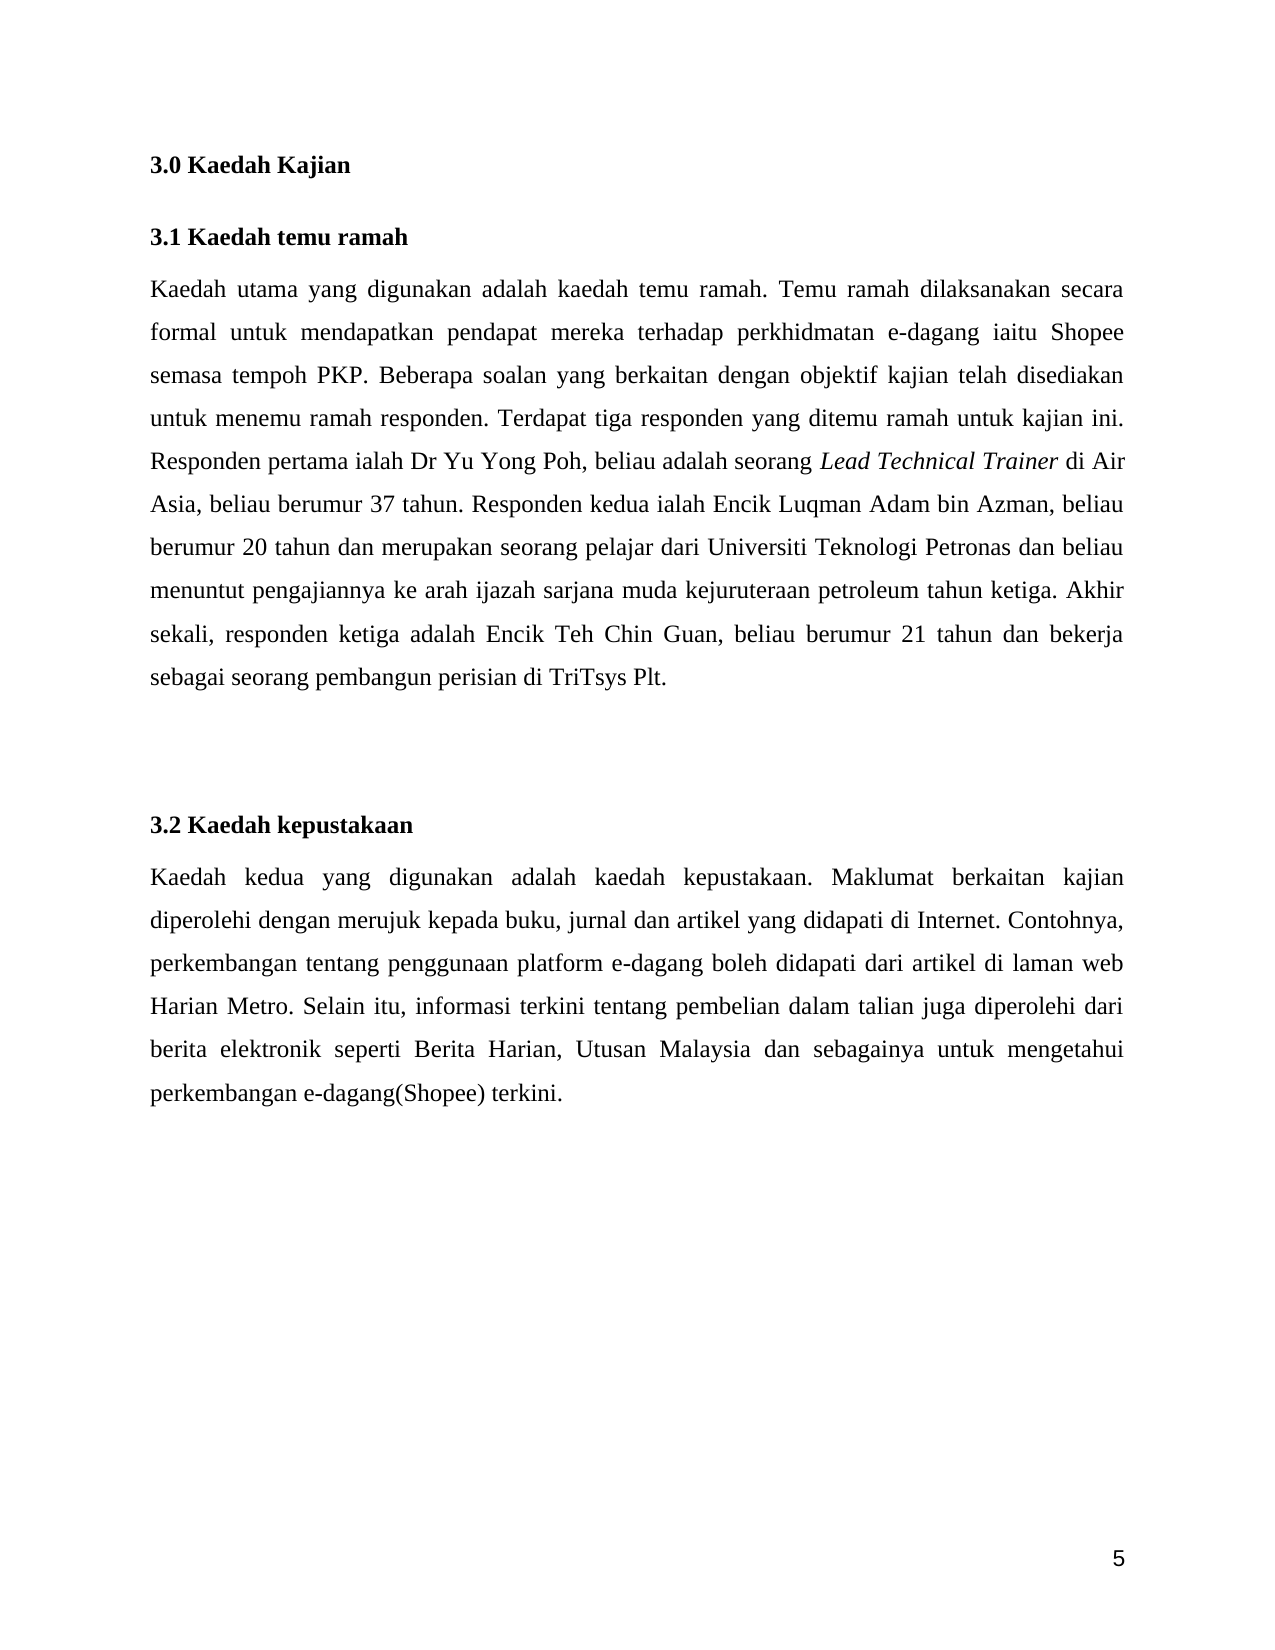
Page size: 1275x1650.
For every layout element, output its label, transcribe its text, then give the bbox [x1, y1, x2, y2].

subtitle 3.2 Kaedah kepustakaan [150, 811, 1125, 839]
subtitle 3.0 Kaedah Kajian [150, 150, 1125, 179]
subtitle 3.1 Kaedah temu ramah [150, 222, 1125, 251]
text Kaedah utama yang digunakan adalah kaedah temu ramah. Temu ramah dilaksanakan secara formal untuk mendapatkan pendapat mereka terhadap perkhidmatan e-dagang iaitu Shopee semasa tempoh PKP. Beberapa soalan yang berkaitan dengan objektif kajian telah disediakan untuk menemu ramah responden. Terdapat tiga responden yang ditemu ramah untuk kajian ini. Responden pertama ialah Dr Yu Yong Poh, beliau adalah seorang Lead Technical Trainer di Air Asia, beliau berumur 37 tahun. Responden kedua ialah Encik Luqman Adam bin Azman, beliau berumur 20 tahun dan merupakan seorang pelajar dari Universiti Teknologi Petronas dan beliau menuntut pengajiannya ke arah ijazah sarjana muda kejuruteraan petroleum tahun ketiga. Akhir sekali, responden ketiga adalah Encik Teh Chin Guan, beliau berumur 21 tahun dan bekerja sebagai seorang pembangun perisian di TriTsys Plt. [150, 274, 1125, 691]
text Kaedah kedua yang digunakan adalah kaedah kepustakaan. Maklumat berkaitan kajian diperolehi dengan merujuk kepada buku, jurnal dan artikel yang didapati di Internet. Contohnya, perkembangan tentang penggunaan platform e-dagang boleh didapati dari artikel di laman web Harian Metro. Selain itu, informasi terkini tentang pembelian dalam talian juga diperolehi dari berita elektronik seperti Berita Harian, Utusan Malaysia dan sebagainya untuk mengetahui perkembangan e-dagang(Shopee) terkini. [150, 862, 1125, 1106]
